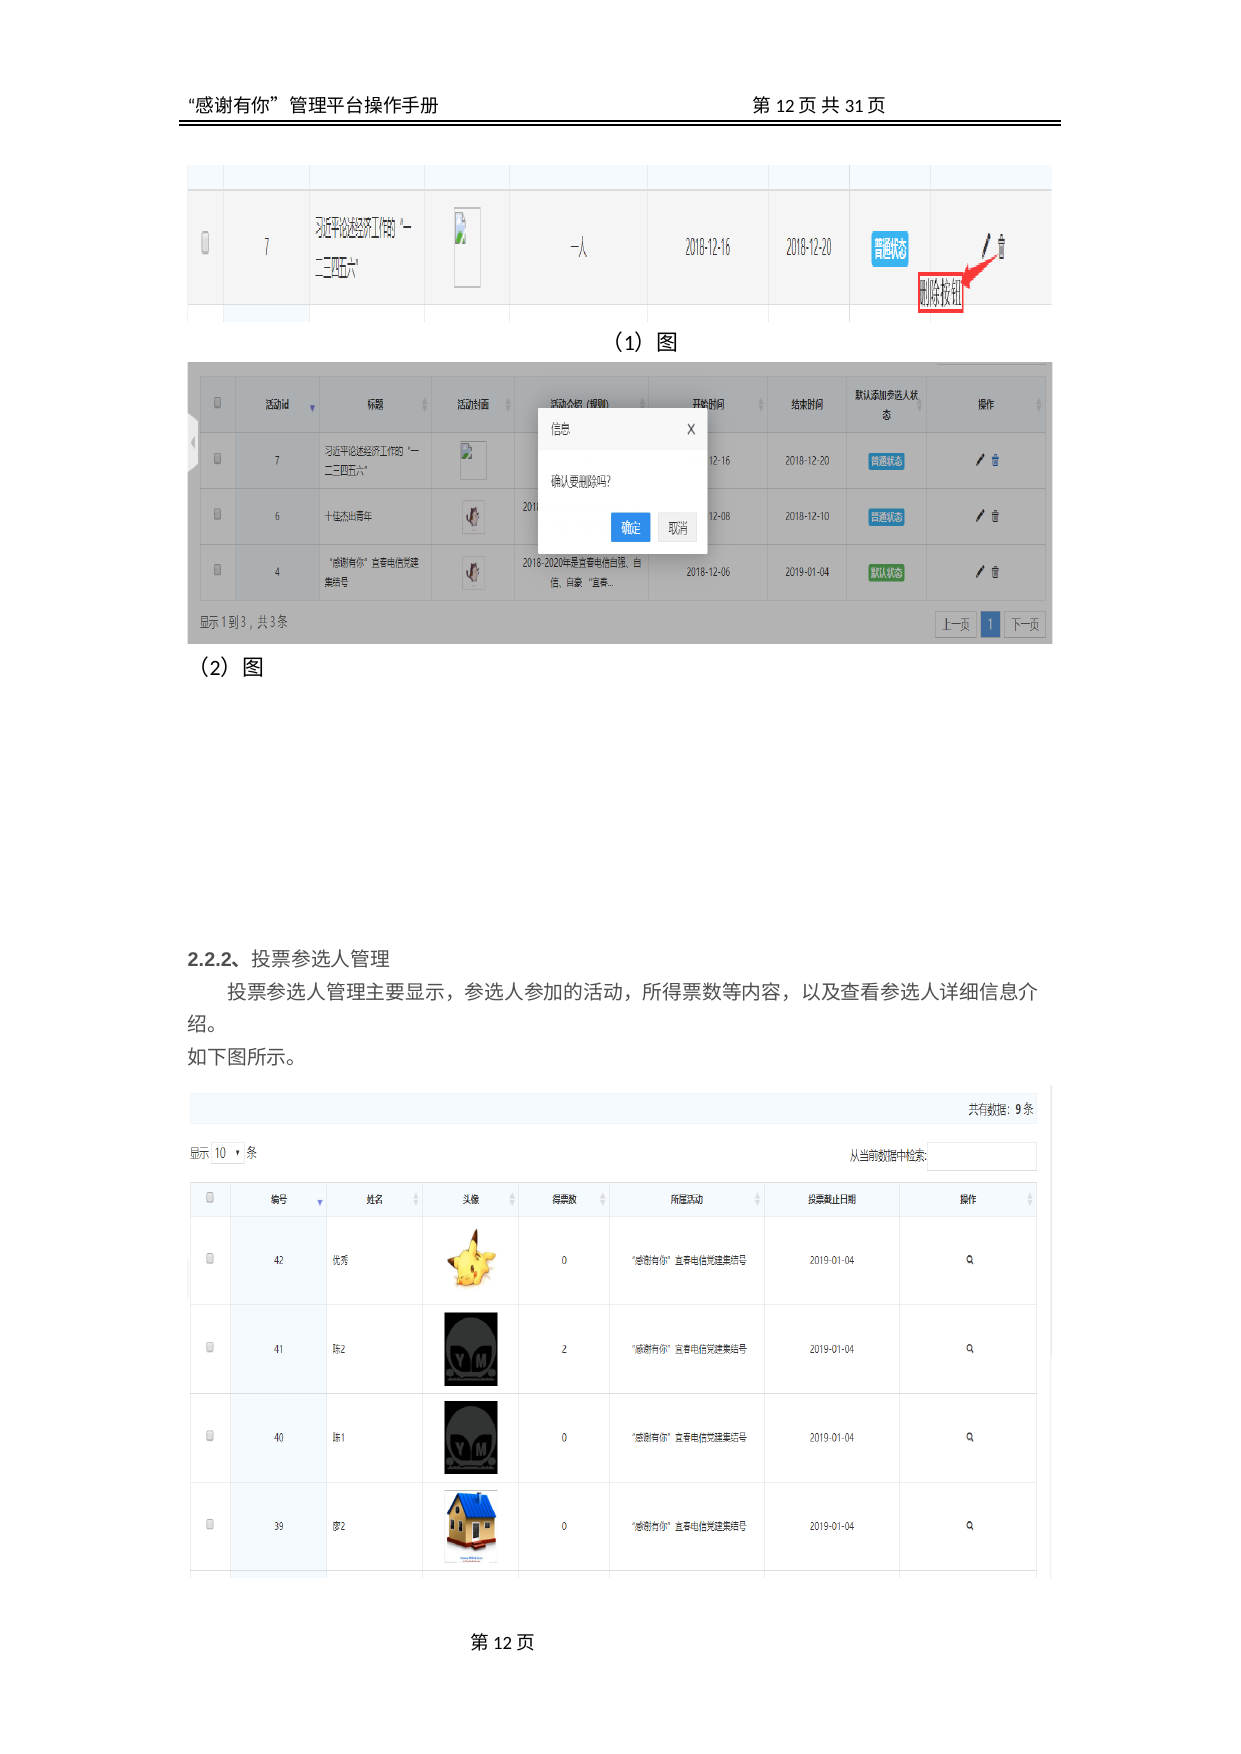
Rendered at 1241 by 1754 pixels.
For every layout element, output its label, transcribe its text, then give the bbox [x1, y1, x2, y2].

text 如下图所示。 [187, 1039, 1053, 1072]
picture [187, 362, 1053, 644]
picture [187, 165, 1052, 322]
picture [187, 1085, 1052, 1578]
text 投票参选人管理主要显示，参选人参加的活动，所得票数等内容，以及查看参选人详细信息介绍。 [187, 974, 1053, 1039]
list （1）图 [187, 324, 1053, 357]
text 2.2.2、投票参选人管理 [187, 942, 1053, 974]
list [187, 162, 1053, 324]
list 图 [187, 649, 1053, 682]
